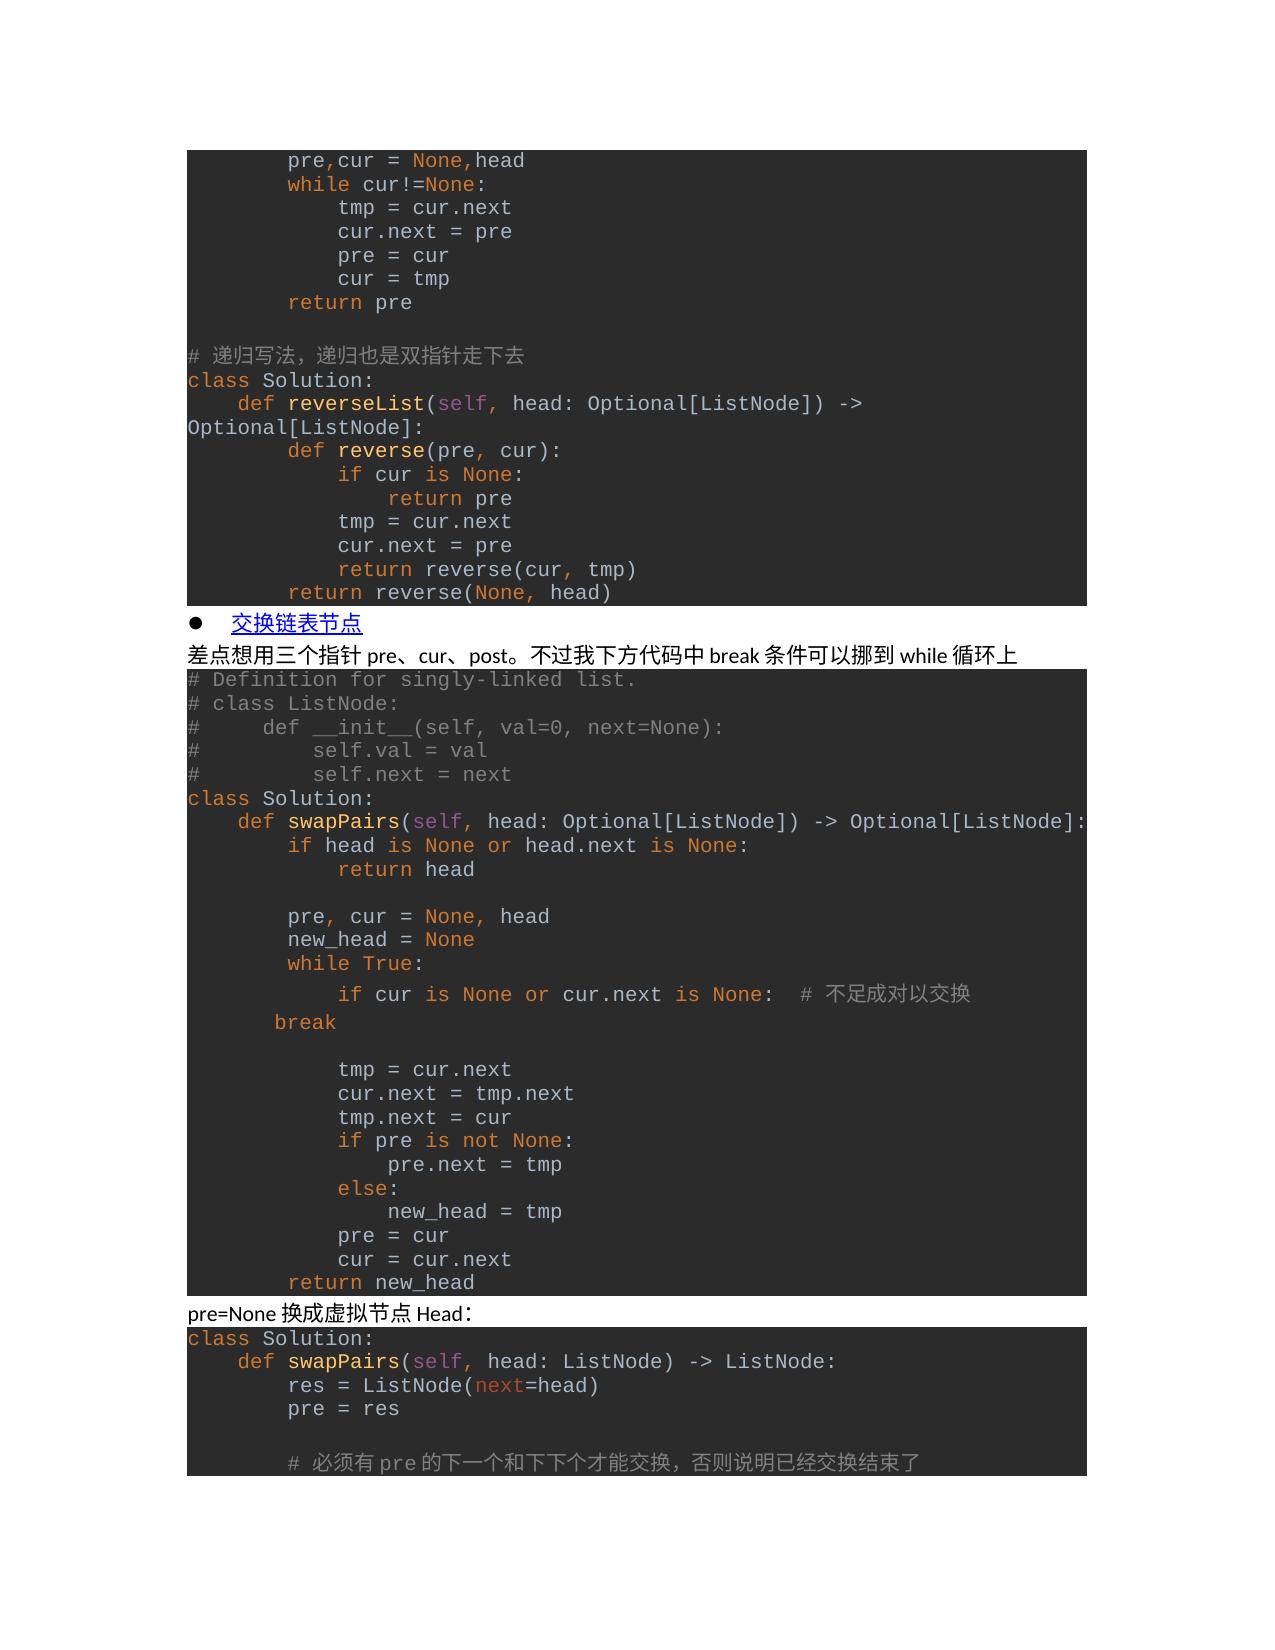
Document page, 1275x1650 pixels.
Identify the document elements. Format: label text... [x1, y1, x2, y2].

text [187, 1327, 1087, 1476]
text 差点想用三个指针pre、cur、post。不过我下方代码中break条件可以挪到while循环上 [187, 638, 1087, 669]
text # 递归写法，递归也是双指针走下去 class Solution: def reverseList(self, head: Optional[ListNode]) -> Optional[ListNode]: def reverse(pre, cur): if cur is None: return pre tmp = cur.next cur.next = pre return reverse(cur, tmp) return reverse(None, head) [187, 339, 1087, 606]
list 交换链表节点 [187, 606, 1087, 638]
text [187, 150, 1087, 316]
text pre=None换成虚拟节点Head： [187, 1296, 1087, 1327]
text # Definition for singly-linked list. # class ListNode: # def __init__(self, val=0, next=None): # self.val = val # self.next = next class Solution: def swapPairs(self, head: Optional[ListNode]) -> Optional[ListNode]: if head is None or head.next is None: return head pre, cur = None, head new_head = None while True: if cur is None or cur.next is None: # 不足成对以交换 break tmp = cur.next cur.next = tmp.next tmp.next = cur if pre is not None: pre.next = tmp else: new_head = tmp pre = cur cur = cur.next return new_head [187, 669, 1087, 1296]
